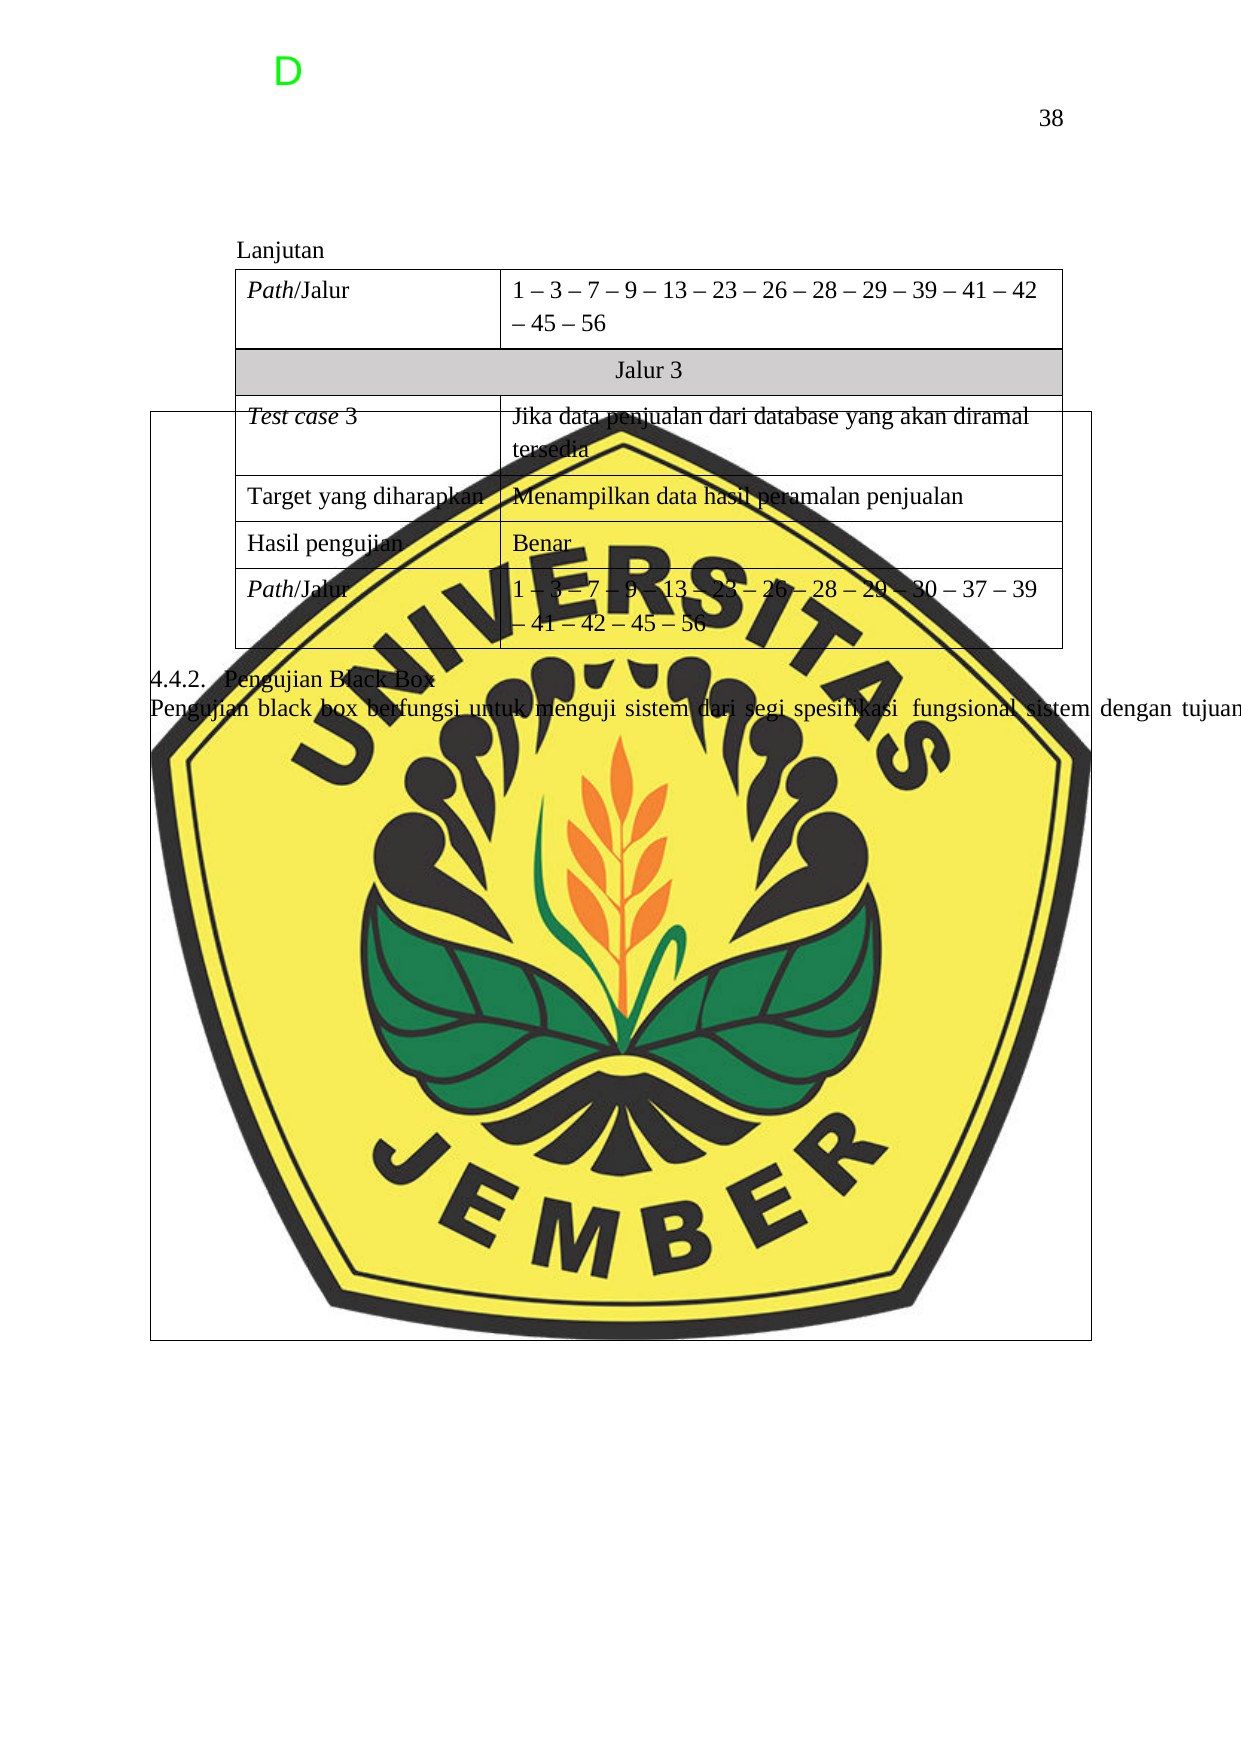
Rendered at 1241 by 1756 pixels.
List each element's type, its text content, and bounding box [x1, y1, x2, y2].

table_cell Target yang diharapkan [236, 476, 500, 521]
table_cell Benar [501, 522, 1062, 568]
picture [151, 412, 1091, 1340]
table_header 1 – 3 – 7 – 9 – 13 – 23 – 26 – 28 – 29 – 39 – 41 – 42 – 45 – 56 [501, 270, 1062, 348]
table_cell 1 – 3 – 7 – 9 – 13 – 23 – 26 – 28 – 29 – 30 – 37 – 39 – 41 – 42 – 45 – 56 [501, 569, 1062, 648]
table_cell Hasil pengujian [236, 522, 500, 568]
table_cell Path/Jalur [236, 569, 500, 648]
table_cell Test case 3 [236, 396, 500, 474]
table_cell Jalur 3 [236, 350, 1062, 395]
table_header Path/Jalur [236, 270, 500, 348]
text Lanjutan [236, 235, 1103, 264]
table_cell Menampilkan data hasil peramalan penjualan [501, 476, 1062, 521]
table_cell Jika data penjualan dari database yang akan diramal tersedia [501, 396, 1062, 474]
